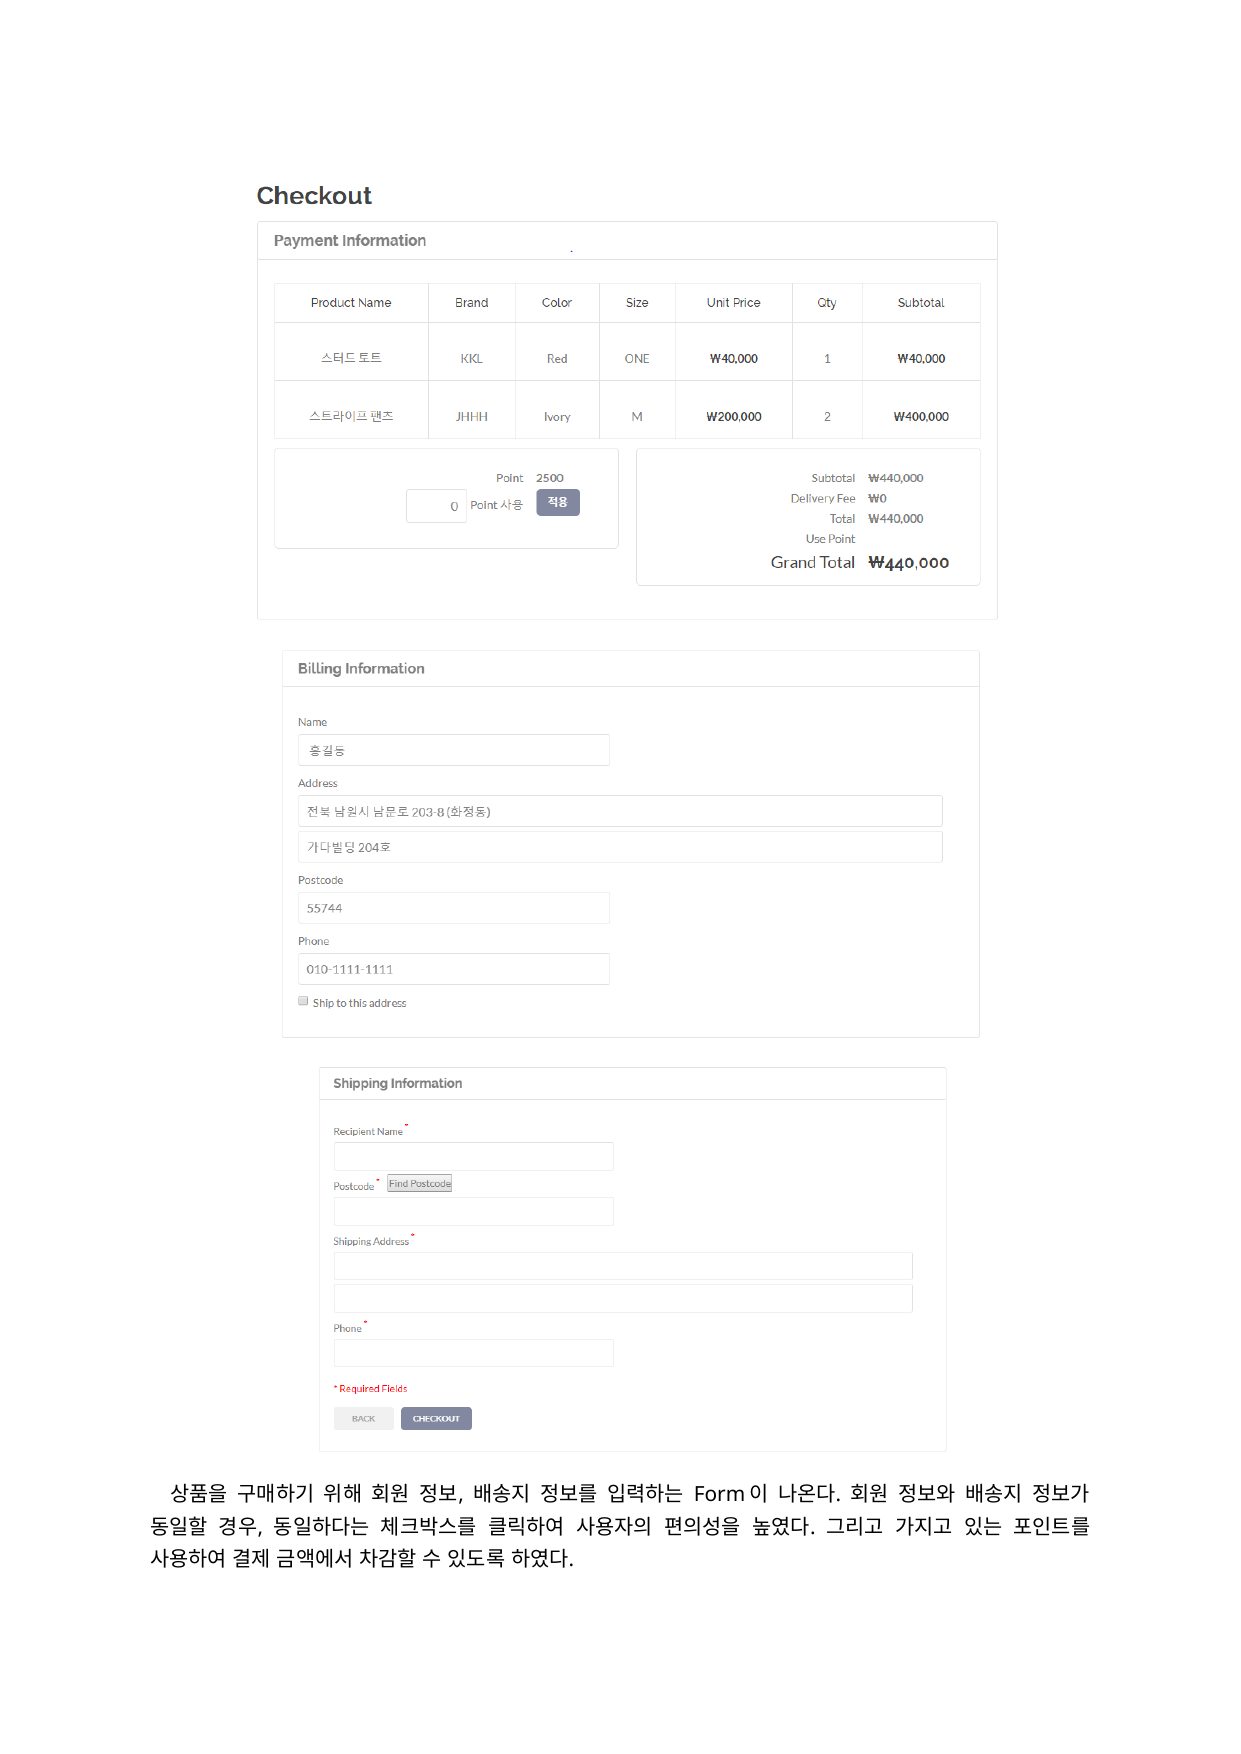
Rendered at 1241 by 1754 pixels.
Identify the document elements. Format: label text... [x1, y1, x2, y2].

picture [275, 643, 986, 1043]
picture [310, 1061, 950, 1459]
text 상품을 구매하기 위해 회원 정보, 배송지 정보를 입력하는 Form이 나온다. 회원 정보와 배송지 정보가 동일할 경우, 동일하다는 체크박스를 클릭하여 사용자의 편의성을 높였다. 그리고 가지고 있는 포인트를 사용하여 결제 금액에서 차감할 수 있도록 하였다. [150, 1477, 1090, 1573]
picture [253, 177, 1007, 625]
